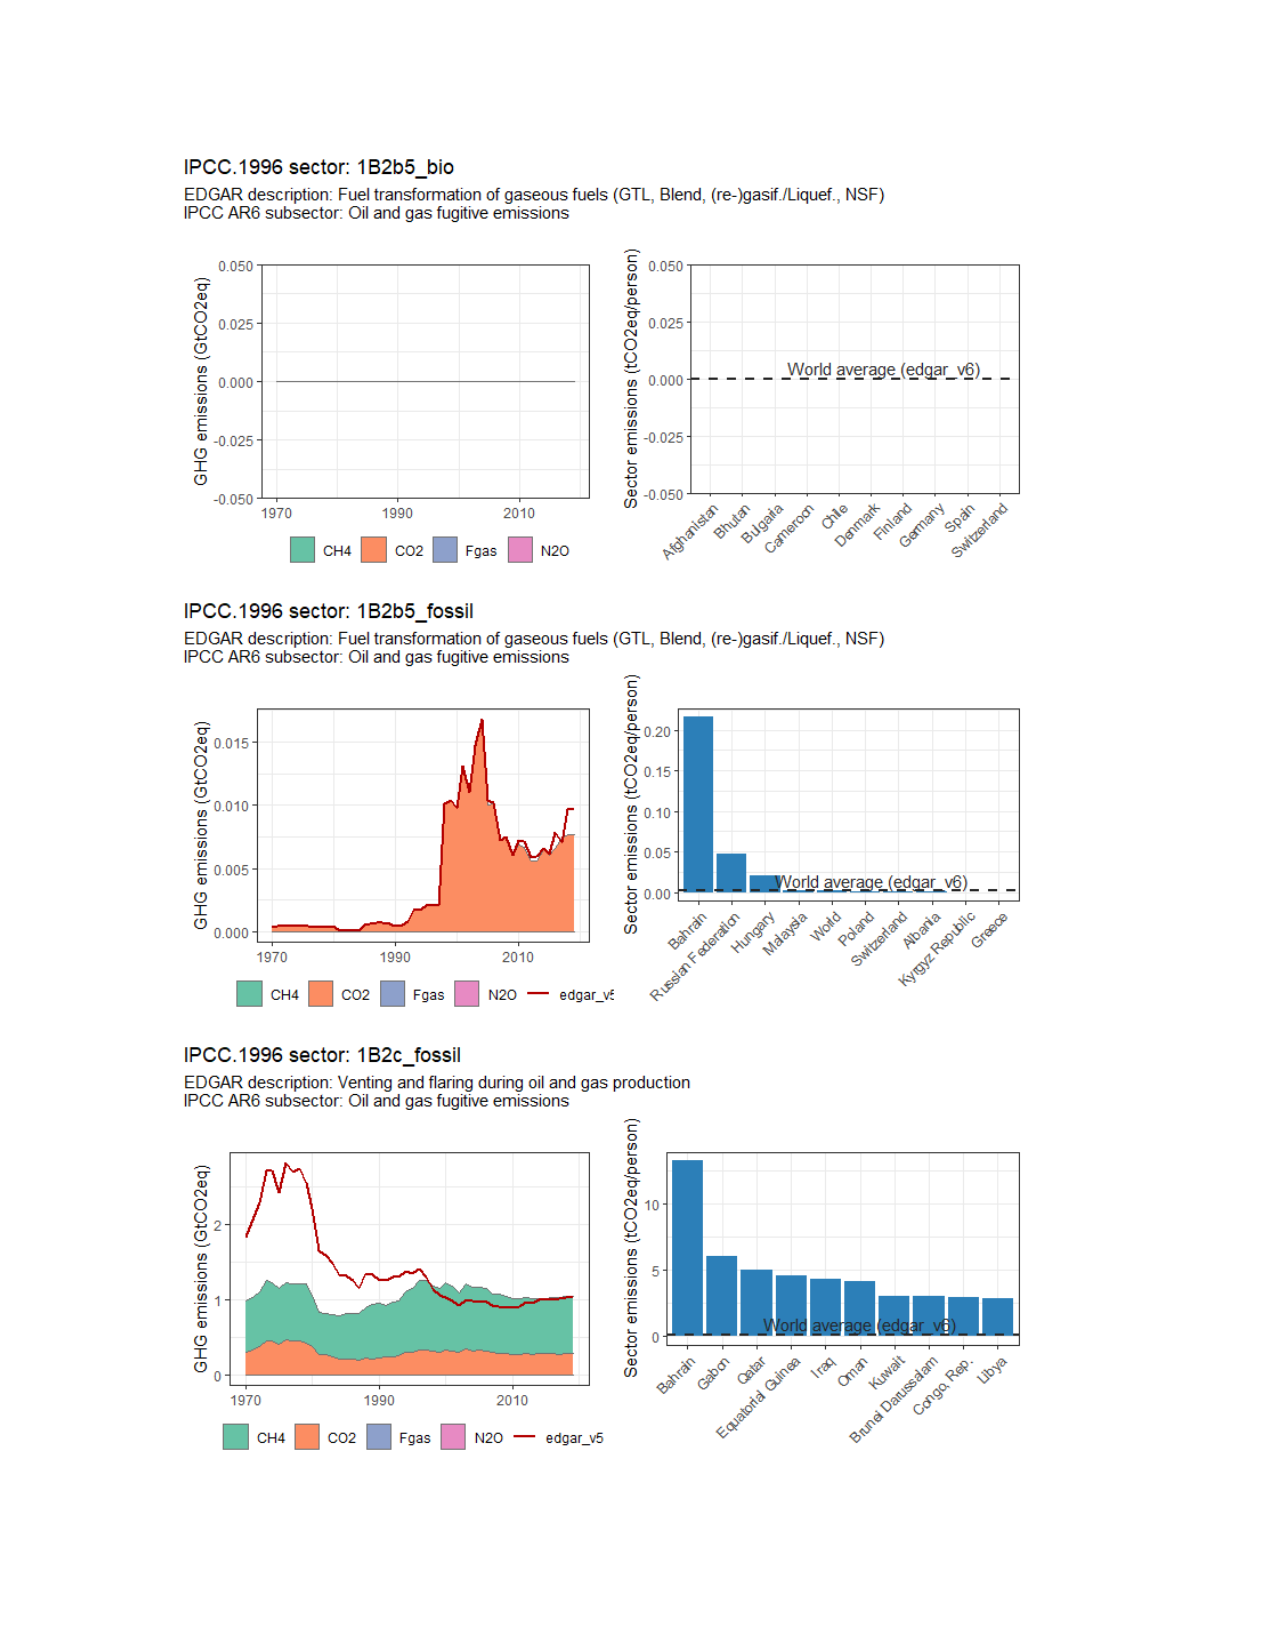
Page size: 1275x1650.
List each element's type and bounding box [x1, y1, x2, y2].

picture [168, 593, 1044, 1032]
picture [168, 1037, 1044, 1475]
picture [168, 150, 1044, 588]
